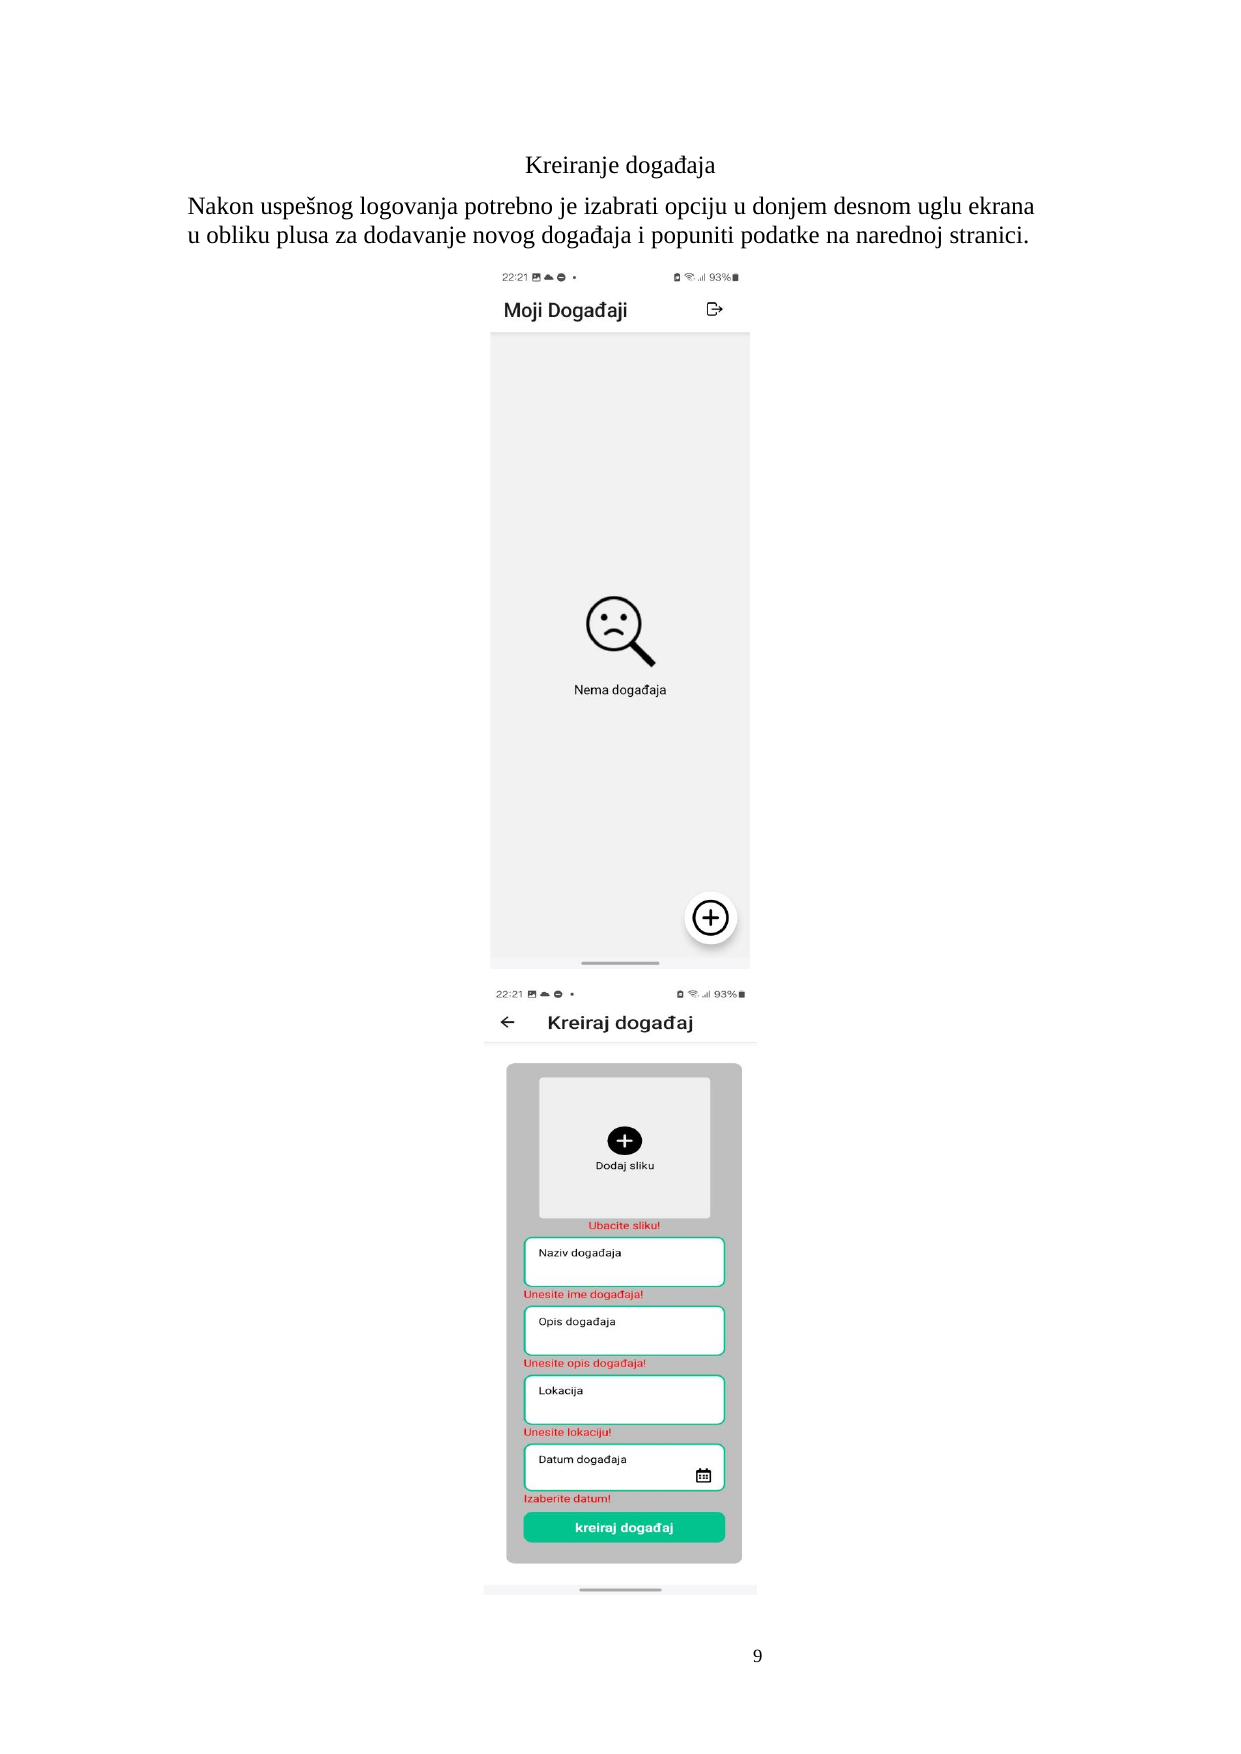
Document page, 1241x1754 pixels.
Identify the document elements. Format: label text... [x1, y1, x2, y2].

picture [483, 981, 757, 1595]
text Nakon uspešnog logovanja potrebno je izabrati opciju u donjem desnom uglu ekrana u obliku plusa za dodavanje novog događaja i popuniti podatke na narednoj stranici. [187, 191, 1053, 249]
picture [490, 261, 750, 969]
text Kreiranje događaja [187, 150, 1053, 179]
